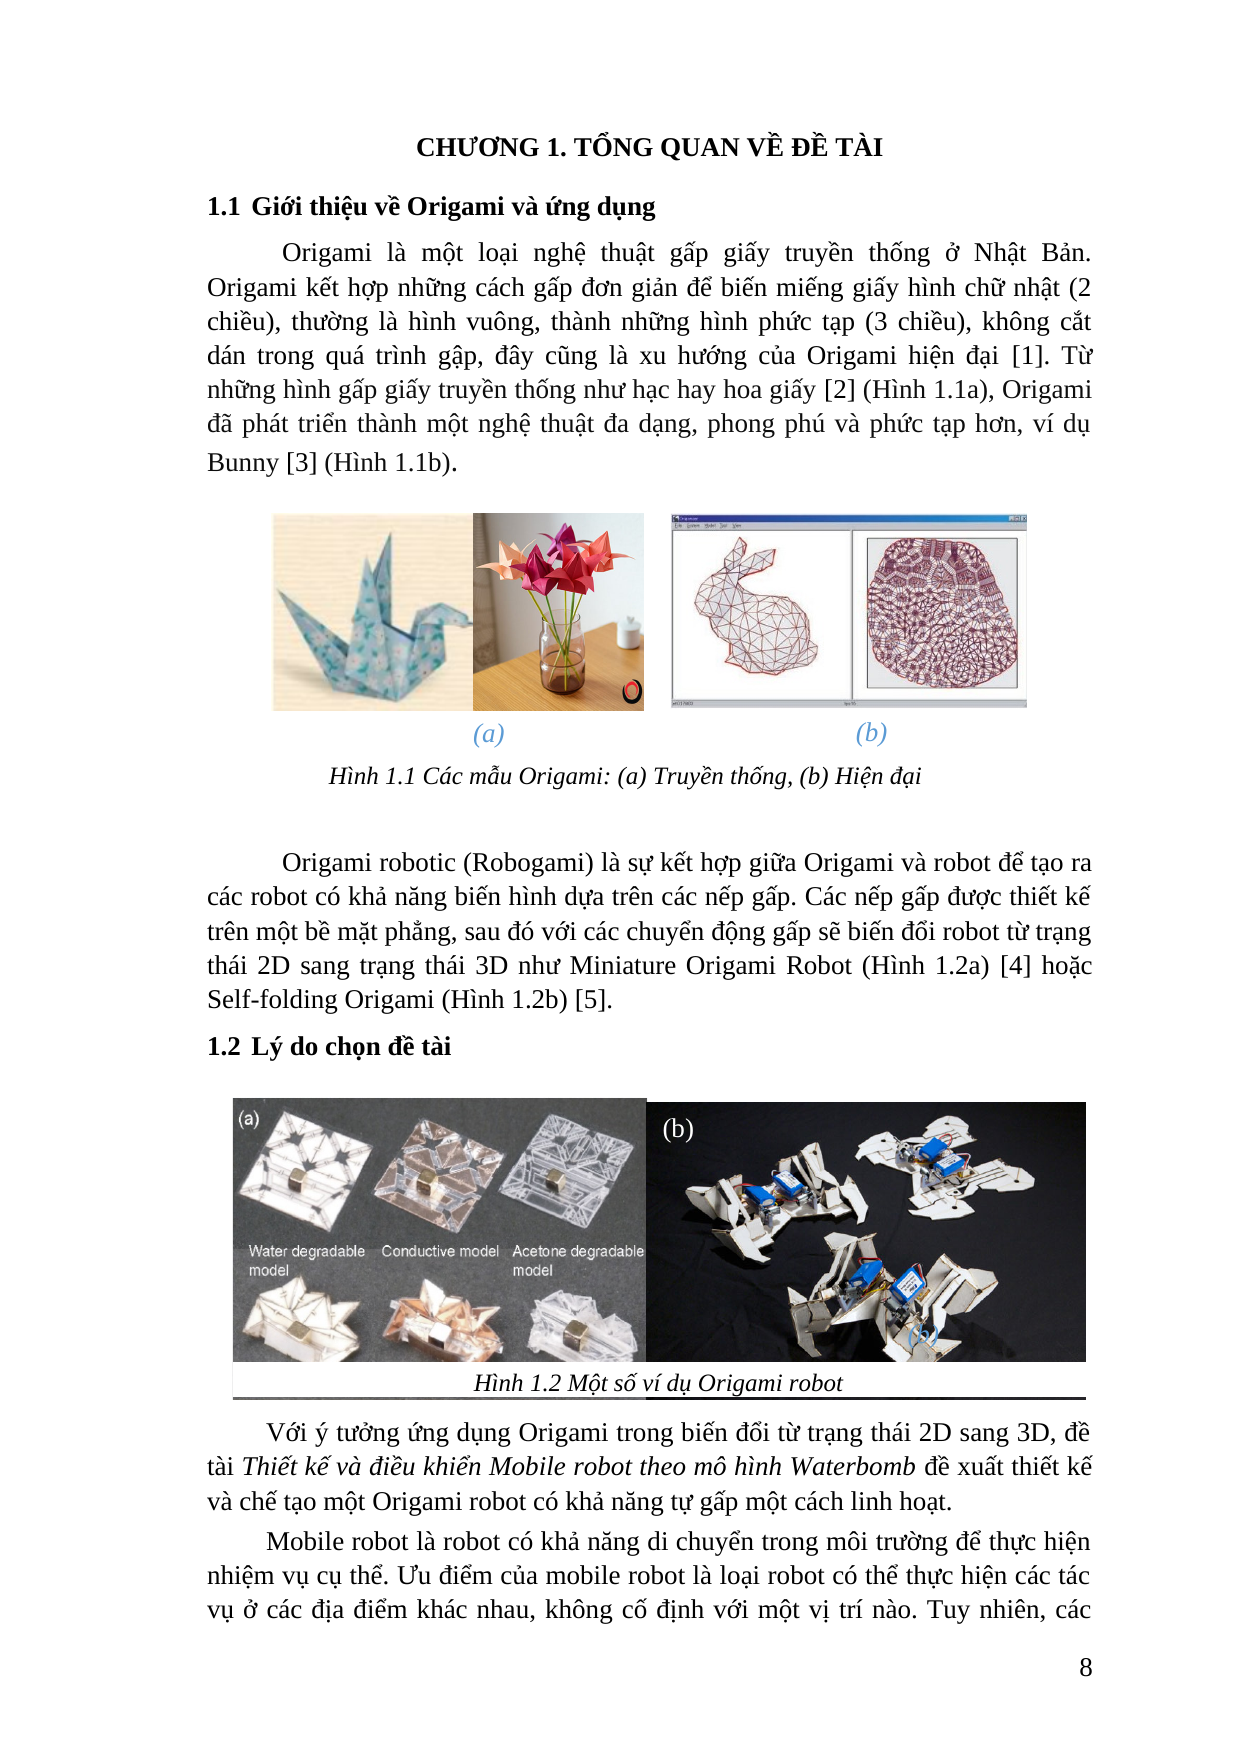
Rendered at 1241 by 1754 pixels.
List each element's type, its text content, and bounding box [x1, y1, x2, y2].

subtitle Lý do chọn đề tài [207, 1030, 1092, 1061]
subtitle Giới thiệu về Origami và ứng dụng [207, 190, 1092, 221]
picture [232, 1097, 1086, 1362]
subtitle TỔNG QUAN VỀ ĐỀ TÀI [207, 131, 1092, 162]
picture [271, 513, 644, 711]
text Origami robotic (Robogami) là sự kết hợp giữa Origami và robot để tạo ra các robot có khả năng biến hình dựa trên các nếp gấp. Các nếp gấp được thiết kế trên một bề mặt phẳng, sau đó với các chuyển động gấp sẽ biến đổi robot từ trạng thái 2D sang trạng thái 3D như Miniature Origami Robot (Hình 1.2a) hoặc Self-folding Origami (Hình 1.2b) . [207, 846, 1092, 1014]
text Origami là một loại nghệ thuật gấp giấy truyền thống ở Nhật Bản. Origami kết hợp những cách gấp đơn giản để biến miếng giấy hình chữ nhật (2 chiều), thường là hình vuông, thành những hình phức tạp (3 chiều), không cắt dán trong quá trình gập, đây cũng là xu hướng của Origami hiện đại. Từ những hình gấp giấy truyền thống như hạc hay hoa giấy (Hình 1.1a), Origami đã phát triển thành một nghệ thuật đa dạng, phong phú và phức tạp hơn, ví dụ Bunny (Hình 1.1b). [207, 236, 1092, 407]
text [207, 1525, 1092, 1624]
picture [670, 513, 1027, 709]
text Origami là một loại nghệ thuật gấp giấy truyền thống ở Nhật Bản. Origami kết hợp những cách gấp đơn giản để biến miếng giấy hình chữ nhật (2 chiều), thường là hình vuông, thành những hình phức tạp (3 chiều), không cắt dán trong quá trình gập, đây cũng là xu hướng của Origami hiện đại. Từ những hình gấp giấy truyền thống như hạc hay hoa giấy (Hình 1.1a), Origami đã phát triển thành một nghệ thuật đa dạng, phong phú và phức tạp hơn, ví dụ Bunny (Hình 1.1b). [207, 438, 1092, 479]
